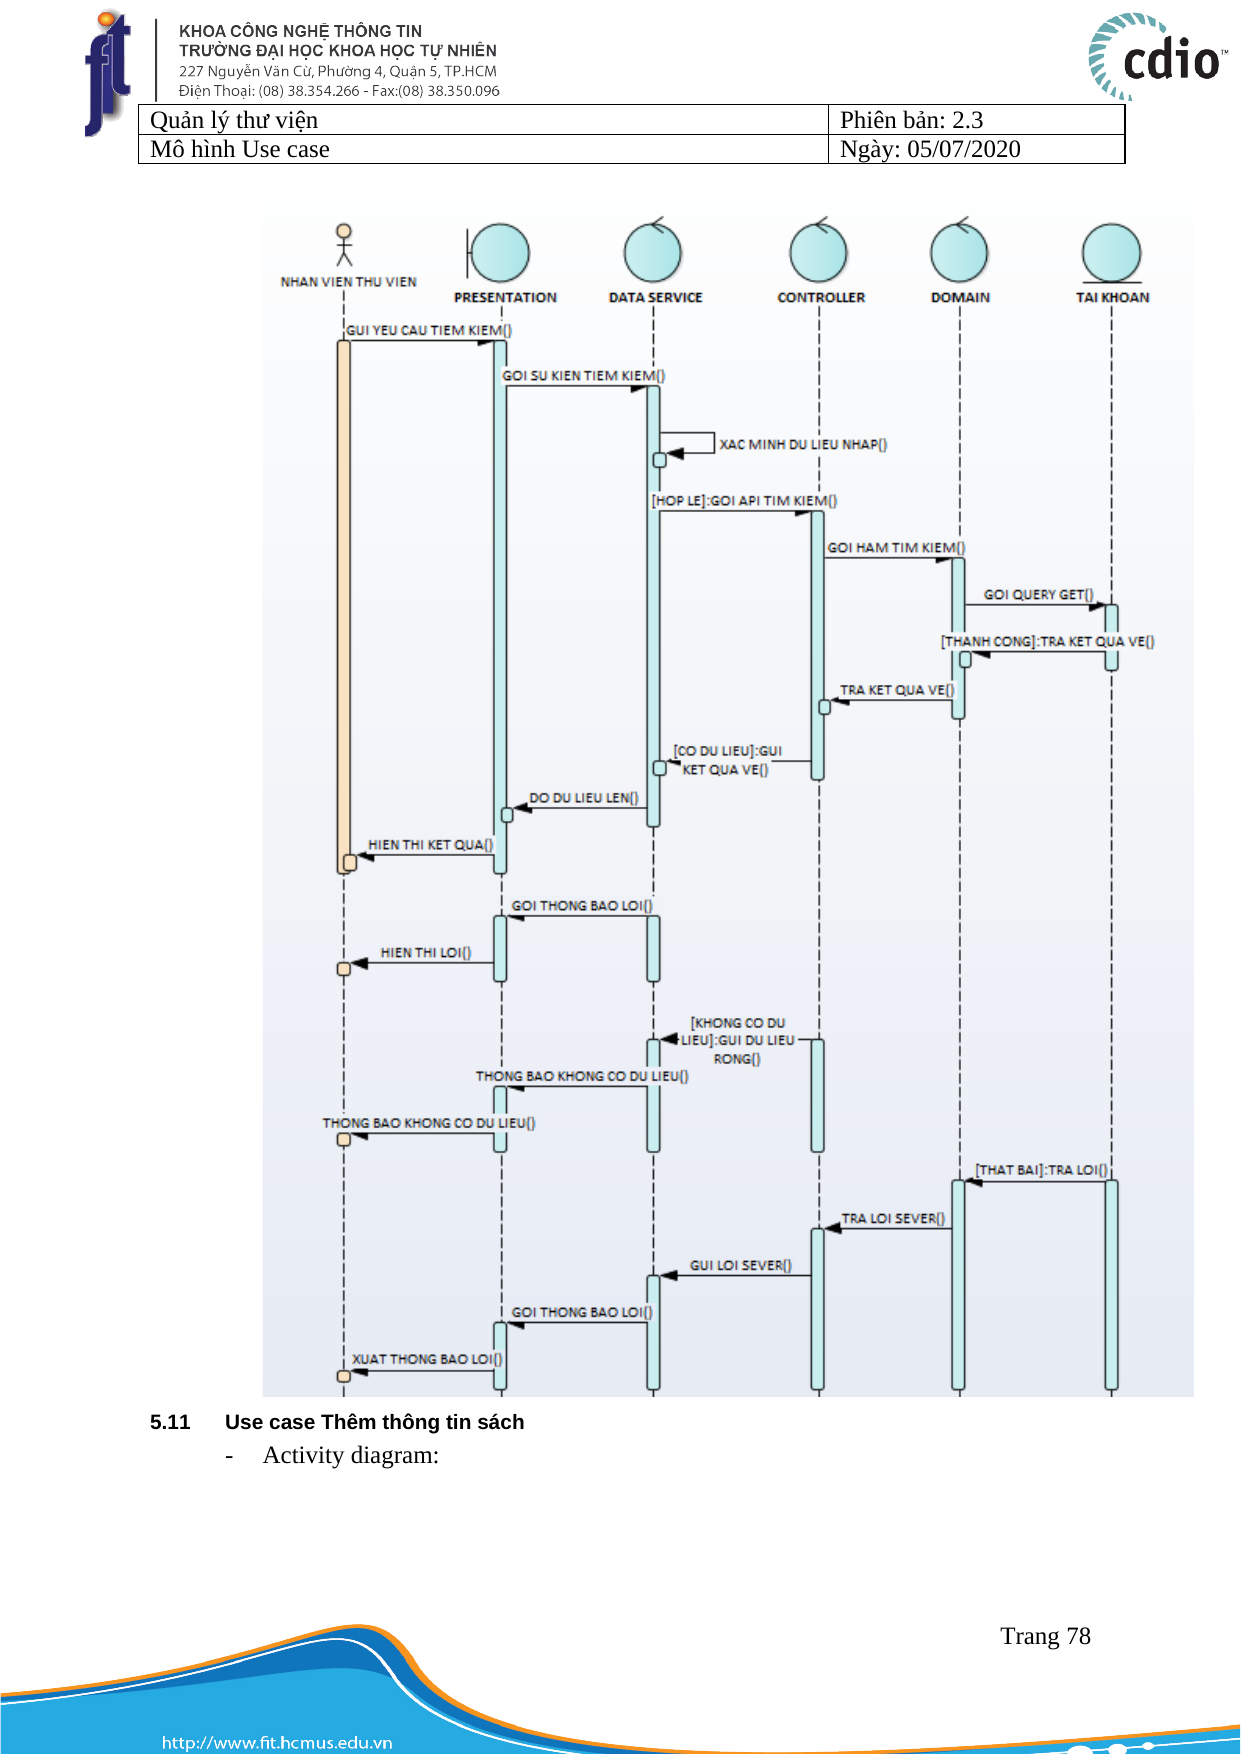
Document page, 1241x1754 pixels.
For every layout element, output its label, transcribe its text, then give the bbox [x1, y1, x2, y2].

picture [262, 193, 1194, 1397]
picture [829, 135, 1124, 161]
picture [61, 1, 1241, 161]
subtitle Use case Thêm thông tin sách [150, 1409, 1090, 1434]
picture [139, 135, 828, 161]
picture [139, 105, 828, 134]
picture [0, 1621, 1241, 1754]
list Activity diagram: [225, 1440, 1090, 1469]
picture [829, 105, 1124, 134]
